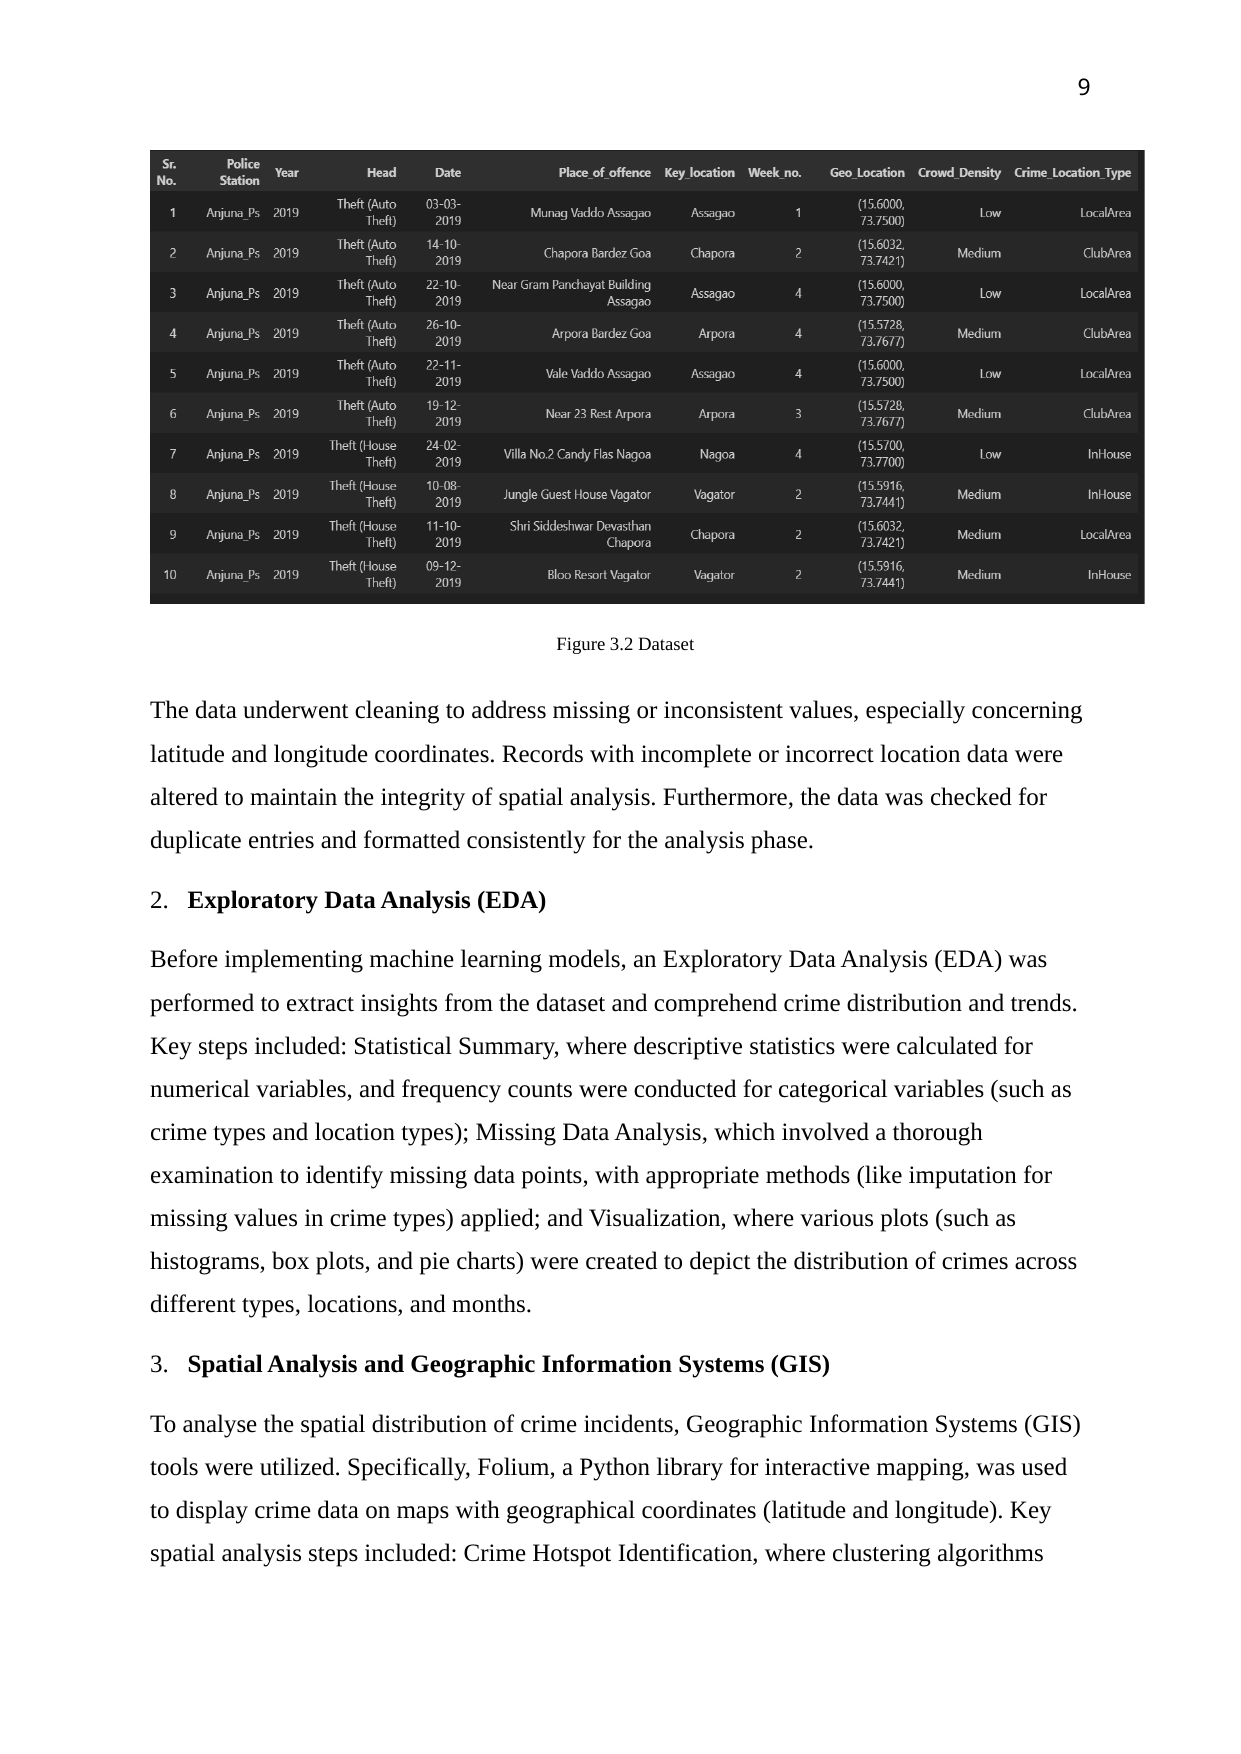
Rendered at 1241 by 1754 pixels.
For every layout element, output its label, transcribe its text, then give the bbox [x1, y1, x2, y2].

picture [150, 150, 1145, 604]
text The data underwent cleaning to address missing or inconsistent values, especially concerning latitude and longitude coordinates. Records with incomplete or incorrect location data were altered to maintain the integrity of spatial analysis. Furthermore, the data was checked for duplicate entries and formatted consistently for the analysis phase. [150, 696, 1090, 854]
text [150, 1409, 1090, 1567]
text Before implementing machine learning models, an Exploratory Data Analysis (EDA) was performed to extract insights from the dataset and comprehend crime distribution and trends. Key steps included: Statistical Summary, where descriptive statistics were calculated for numerical variables, and frequency counts were conducted for categorical variables (such as crime types and location types); Missing Data Analysis, which involved a thorough examination to identify missing data points, with appropriate methods (like imputation for missing values in crime types) applied; and Visualization, where various plots (such as histograms, box plots, and pie charts) were created to depict the distribution of crimes across different types, locations, and months. [150, 944, 1090, 1318]
list Spatial Analysis and Geographic Information Systems (GIS) [150, 1349, 1090, 1378]
list Exploratory Data Analysis (EDA) [150, 885, 1090, 913]
